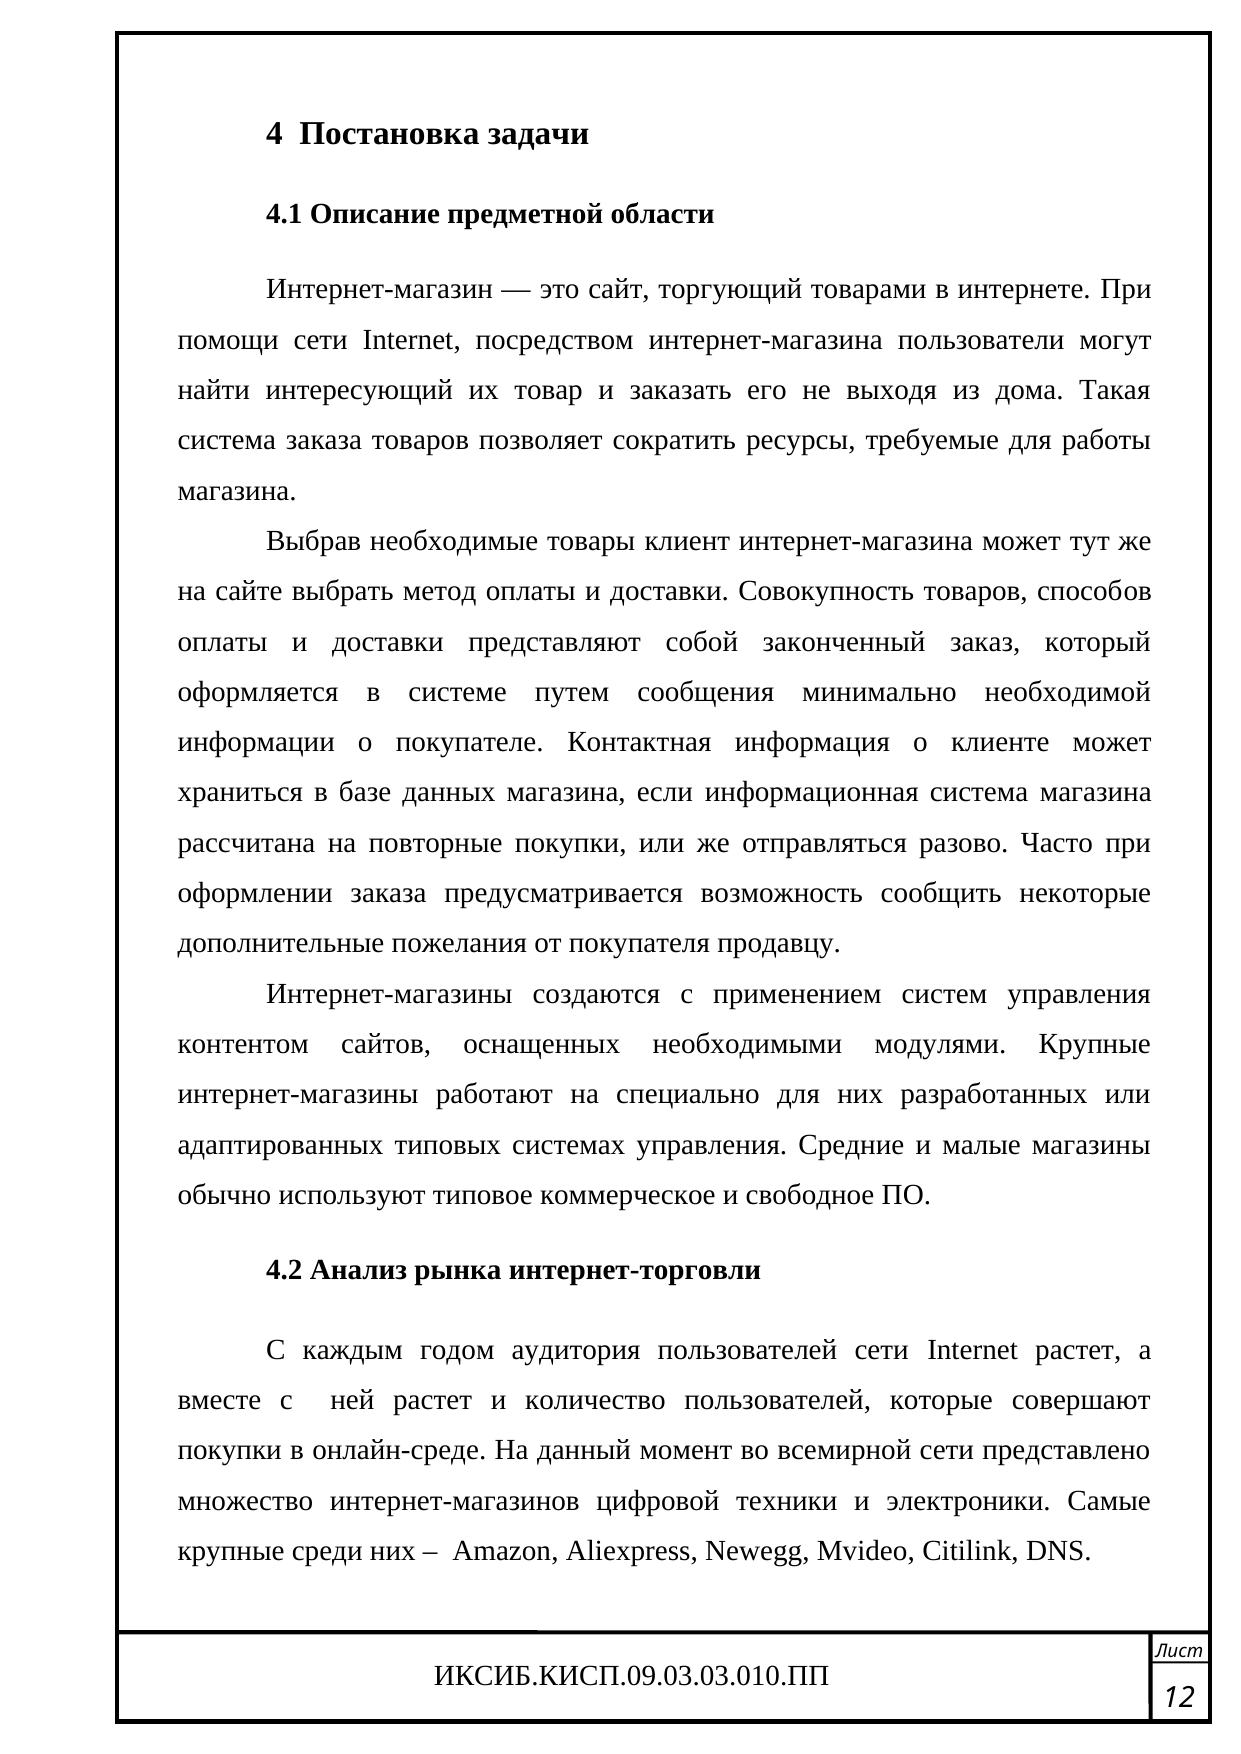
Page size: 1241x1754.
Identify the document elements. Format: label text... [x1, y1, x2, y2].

subtitle 4.1 Описание предметной области [177, 196, 1122, 230]
text Интернет-магазин — это сайт, торгующий товарами в интернете. При помощи сети Internet, посредством интернет-магазина пользователи могут найти интересующий их товар и заказать его не выходя из дома. Такая система заказа товаров позволяет сократить ресурсы, требуемые для работы магазина. [177, 271, 1152, 506]
text С каждым годом аудитория пользователей сети Internet растет, а вместе с ней растет и количество пользователей, которые совершают покупки в онлайн-среде. На данный момент во всемирной сети представлено множество интернет-магазинов цифровой техники и электроники. Самые крупные среди них – Amazon, Aliexpress, Newegg, Mvideo, Citilink, DNS. [177, 1332, 1152, 1567]
text Выбрав необходимые товары клиент интернет-магазина может тут же на сайте выбрать метод оплаты и доставки. Совокупность товаров, способов оплаты и доставки представляют собой законченный заказ, который оформляется в системе путем сообщения минимально необходимой информации о покупателе. Контактная информация о клиенте может храниться в базе данных магазина, если информационная система магазина рассчитана на повторные покупки, или же отправляться разово. Часто при оформлении заказа предусматривается возможность сообщить некоторые дополнительные пожелания от покупателя продавцу. [177, 523, 1152, 959]
text Интернет-магазины создаются с применением систем управления контентом сайтов, оснащенных необходимыми модулями. Крупные интернет-магазины работают на специально для них разработанных или адаптированных типовых системах управления. Средние и малые магазины обычно используют типовое коммерческое и свободное ПО. [177, 976, 1152, 1211]
subtitle 4 Постановка задачи [177, 114, 1122, 152]
subtitle 4.2 Анализ рынка интернет-торговли [177, 1252, 1122, 1286]
